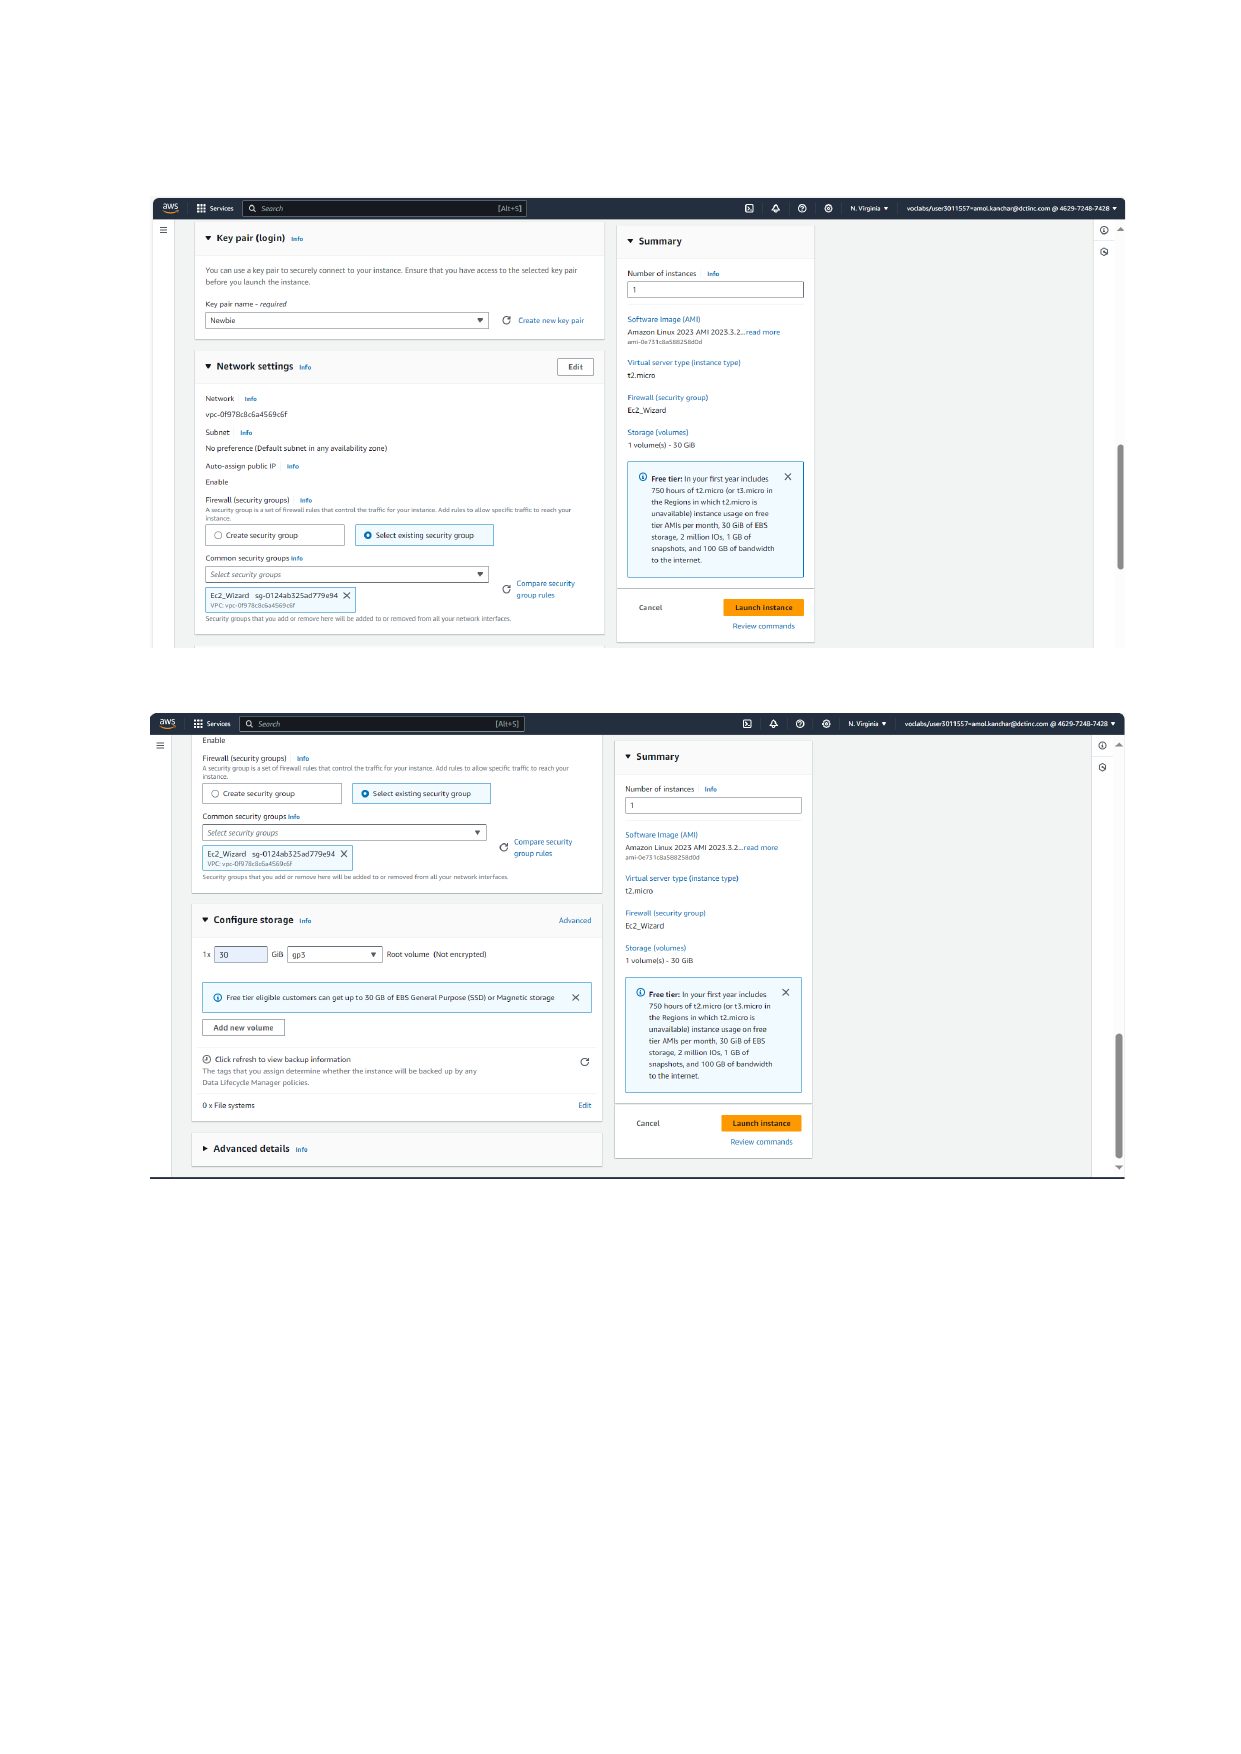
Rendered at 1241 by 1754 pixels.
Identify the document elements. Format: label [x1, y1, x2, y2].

picture [150, 196, 1125, 648]
picture [150, 713, 1125, 1179]
